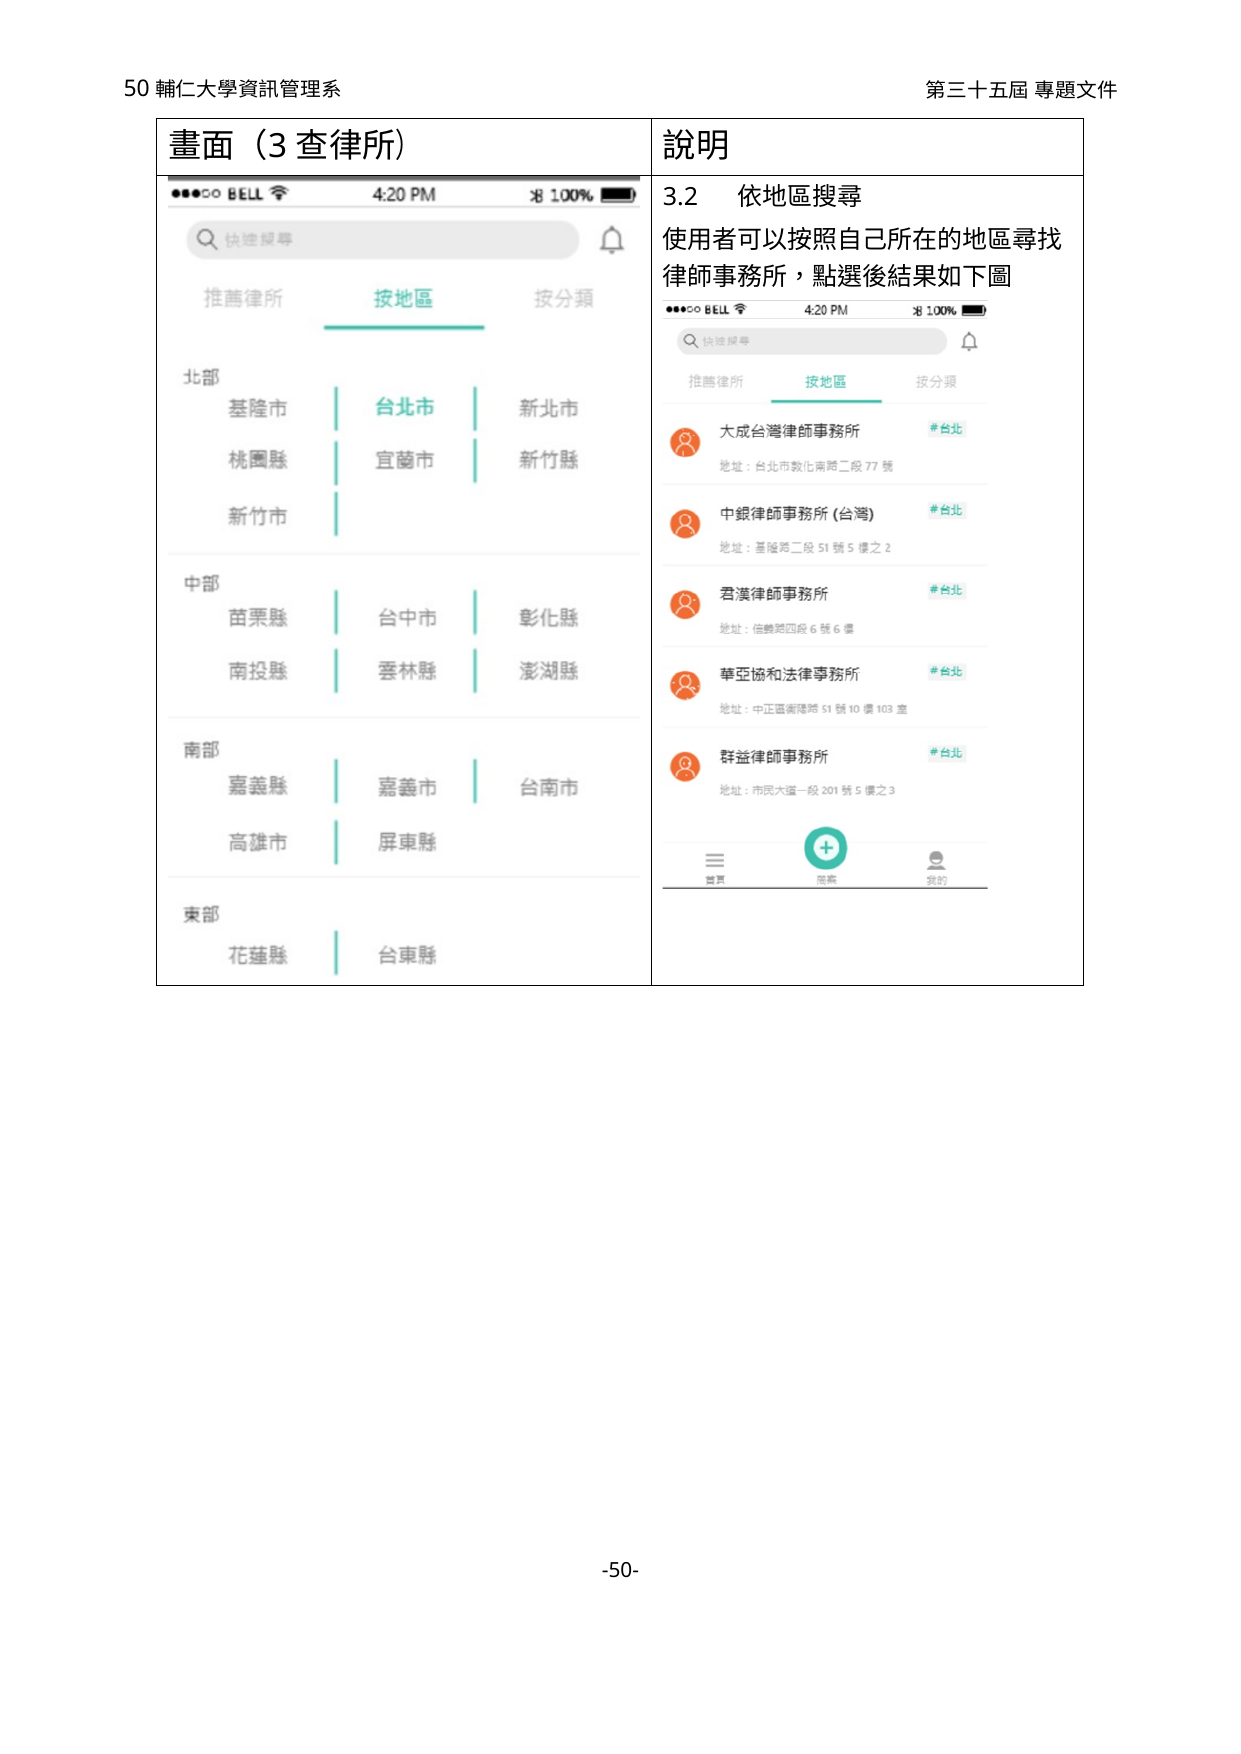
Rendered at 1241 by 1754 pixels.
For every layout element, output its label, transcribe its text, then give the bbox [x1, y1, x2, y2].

picture [167, 176, 641, 977]
picture [662, 300, 988, 889]
table_header 說明 [652, 119, 1083, 175]
table_cell [157, 176, 651, 984]
table_cell 3.2 依地區搜尋 使用者可以按照自己所在的地區尋找律師事務所，點選後結果如下圖 [652, 176, 1083, 984]
table_header 畫面（3 查律所） [157, 119, 651, 175]
